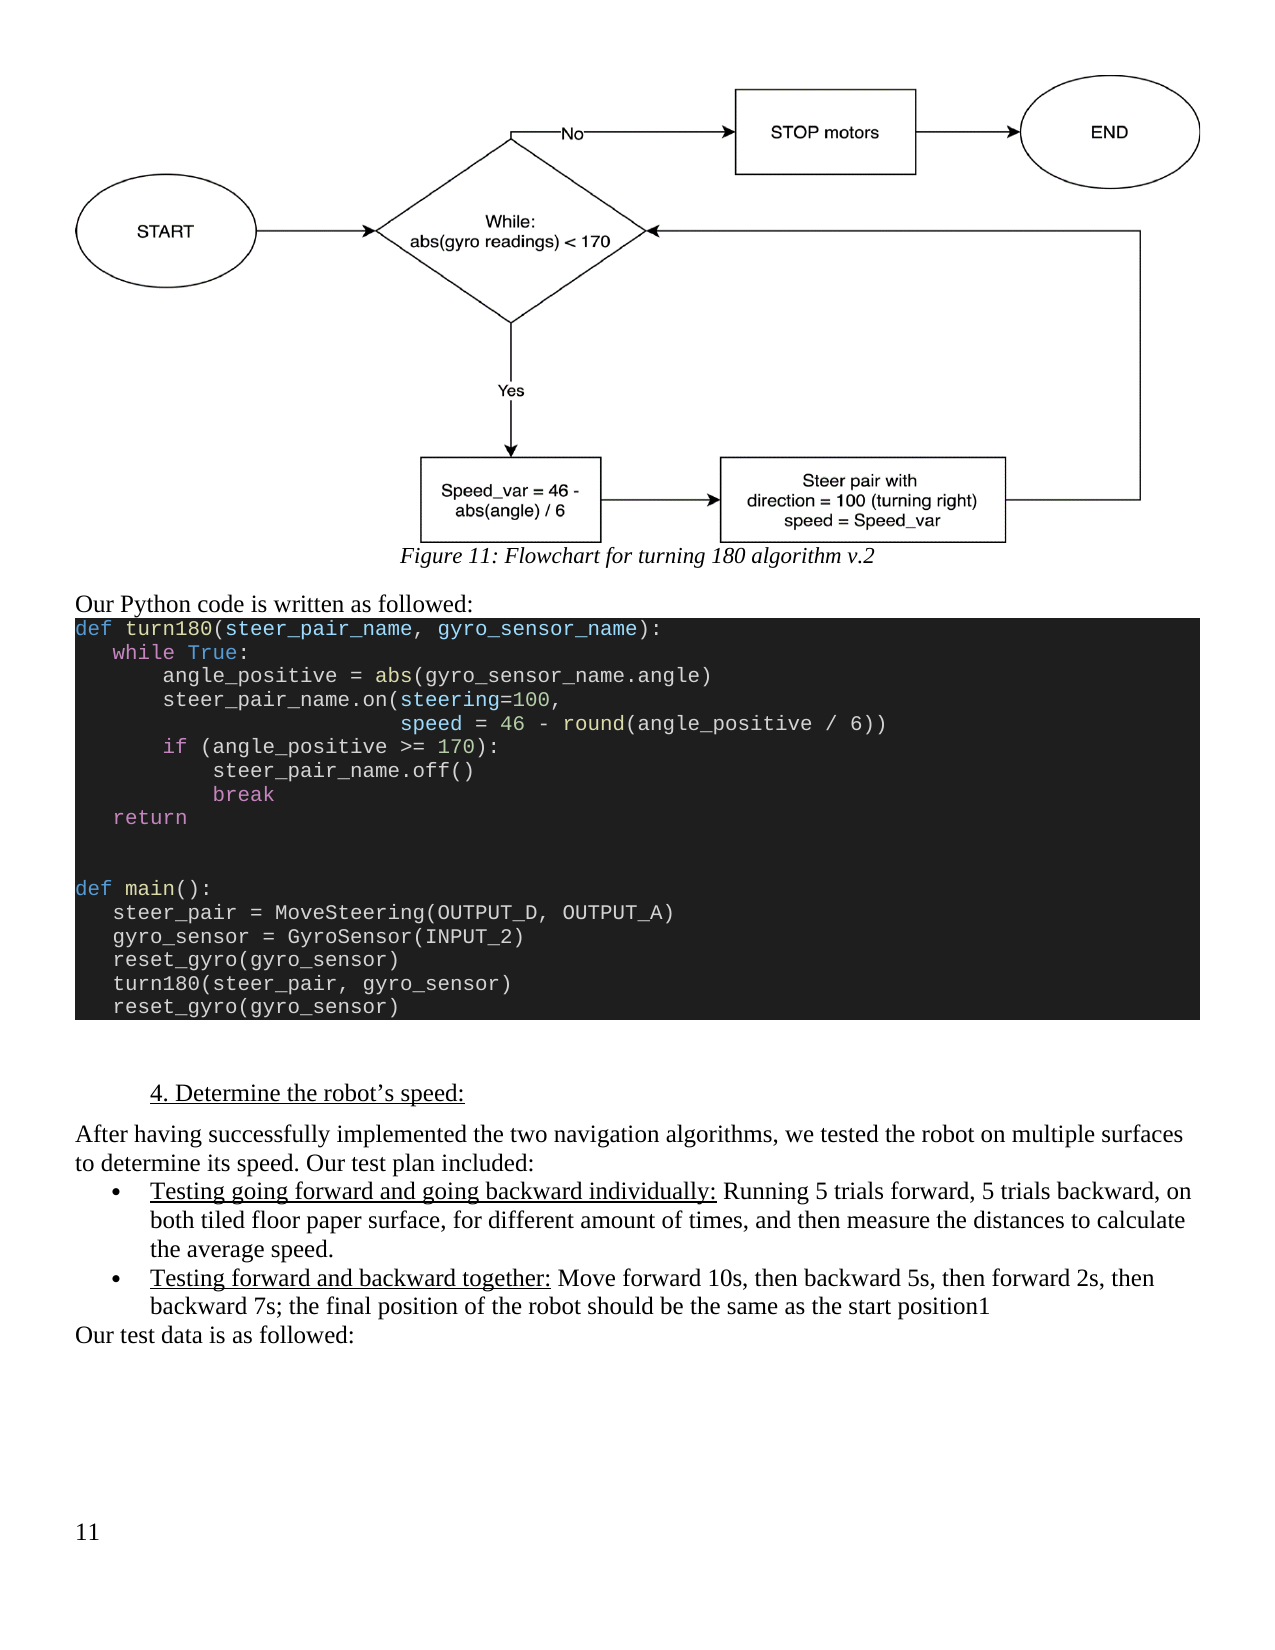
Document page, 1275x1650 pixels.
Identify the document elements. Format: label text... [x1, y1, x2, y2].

text Our Python code is written as followed: [75, 589, 1200, 618]
list Testing forward and backward together: Move forward 10s, then backward 5s, then forward 2s, then backward 7s; the final position of the robot should be the same as the start position1 [112, 1263, 1200, 1320]
text Our test data is as followed: [75, 1320, 1200, 1349]
text def turn180(steer_pair_name, gyro_sensor_name): [75, 618, 1200, 642]
text speed = 46 - round(angle_positive / 6)) [75, 713, 1200, 736]
list Testing going forward and going backward individually: Running 5 trials forward, 5 trials backward, on both tiled floor paper surface, for different amount of times, and then measure the distances to calculate the average speed. [112, 1176, 1200, 1263]
text return [75, 807, 1200, 831]
text reset_gyro(gyro_sensor) [75, 949, 1200, 973]
text if (angle_positive >= 170): [75, 736, 1200, 760]
text break [75, 784, 1200, 807]
text steer_pair = MoveSteering(OUTPUT_D, OUTPUT_A) [75, 902, 1200, 926]
text Figure 11: Flowchart for turning 180 algorithm v.2 [75, 543, 1200, 569]
text steer_pair_name.on(steering=100, [75, 689, 1200, 713]
text reset_gyro(gyro_sensor) [75, 997, 1200, 1020]
text while True: [75, 642, 1200, 666]
text angle_positive = abs(gyro_sensor_name.angle) [75, 666, 1200, 689]
picture [75, 75, 1200, 543]
text def main(): [75, 878, 1200, 902]
subtitle 4. Determine the robot’s speed: [75, 1078, 1200, 1106]
text steer_pair_name.off() [75, 760, 1200, 784]
text turn180(steer_pair, gyro_sensor) [75, 973, 1200, 997]
text After having successfully implemented the two navigation algorithms, we tested the robot on multiple surfaces to determine its speed. Our test plan included: [75, 1119, 1200, 1176]
text gyro_sensor = GyroSensor(INPUT_2) [75, 926, 1200, 949]
